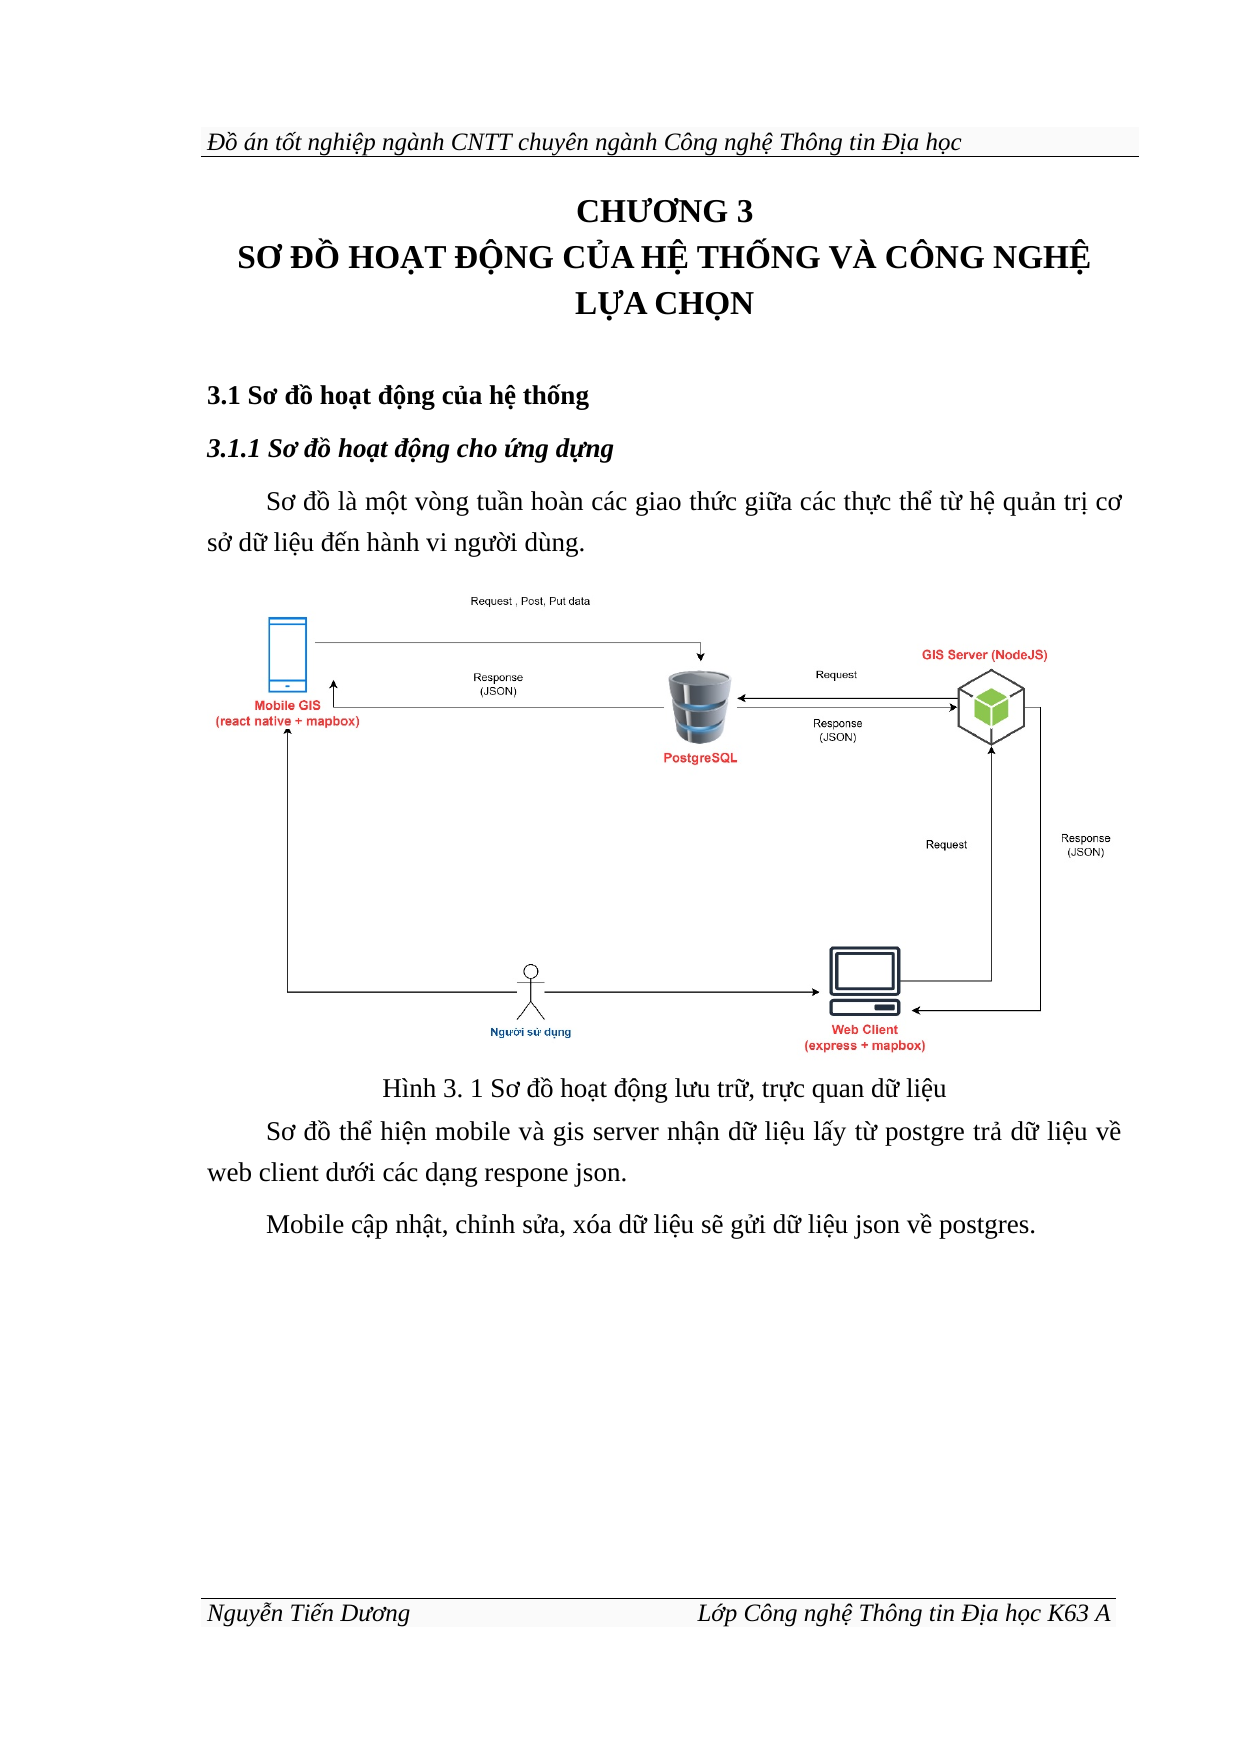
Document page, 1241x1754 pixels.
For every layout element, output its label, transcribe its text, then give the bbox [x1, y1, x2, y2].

subtitle SƠ ĐỒ HOẠT ĐỘNG CỦA HỆ THỐNG VÀ CÔNG NGHỆ LỰA CHỌN [207, 192, 1122, 322]
text Sơ đồ là một vòng tuần hoàn các giao thức giữa các thực thể từ hệ quản trị cơ sở dữ liệu đến hành vi người dùng. [207, 485, 1122, 557]
subtitle Sơ đồ hoạt động của hệ thống [207, 379, 1122, 411]
picture [206, 578, 1123, 1063]
subtitle Sơ đồ hoạt động cho ứng dựng [207, 432, 1122, 463]
text Mobile cập nhật, chỉnh sửa, xóa dữ liệu sẽ gửi dữ liệu json về postgres. [207, 1209, 1122, 1240]
text Sơ đồ thể hiện mobile và gis server nhận dữ liệu lấy từ postgre trả dữ liệu về web client dưới các dạng respone json. [207, 1115, 1122, 1187]
